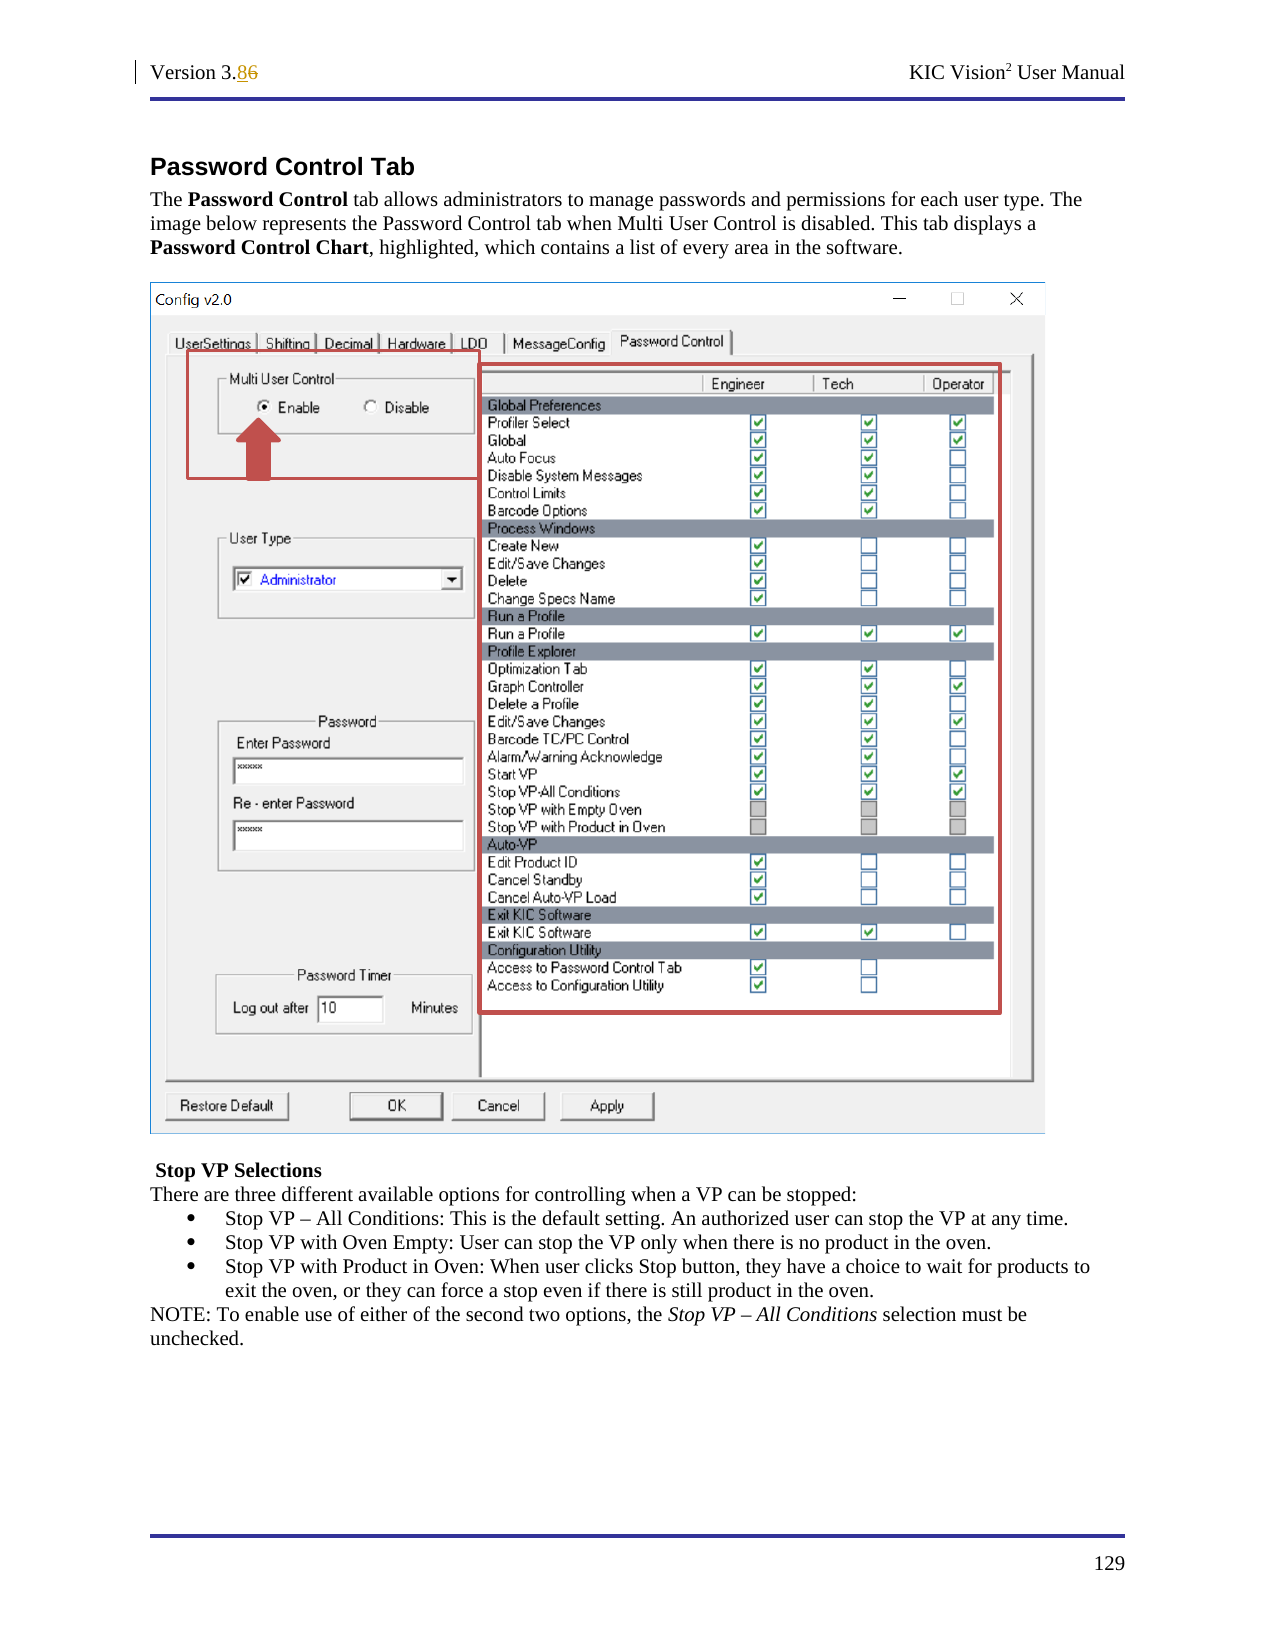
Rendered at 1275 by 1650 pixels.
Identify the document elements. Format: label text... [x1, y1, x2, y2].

text There are three different available options for controlling when a VP can be stopped: [150, 1182, 1125, 1206]
text Stop VP Selections [150, 1158, 1125, 1182]
subtitle Password Control Tab [150, 152, 1125, 180]
list Stop VP with Oven Empty: User can stop the VP only when there is no product in the oven. [187, 1230, 1125, 1254]
text The Password Control tab allows administrators to manage passwords and permissions for each user type. The image below represents the Password Control tab when Multi User Control is disabled. This tab displays a Password Control Chart, highlighted, which contains a list of every area in the software. [150, 187, 1125, 259]
picture [150, 282, 1046, 1134]
list Stop VP with Product in Oven: When user clicks Stop button, they have a choice to wait for products to exit the oven, or they can force a stop even if there is still product in the oven. [187, 1254, 1125, 1302]
list Stop VP – All Conditions: This is the default setting. An authorized user can stop the VP at any time. [187, 1206, 1125, 1230]
text NOTE: To enable use of either of the second two options, the Stop VP – All Conditions selection must be unchecked. [150, 1302, 1125, 1350]
